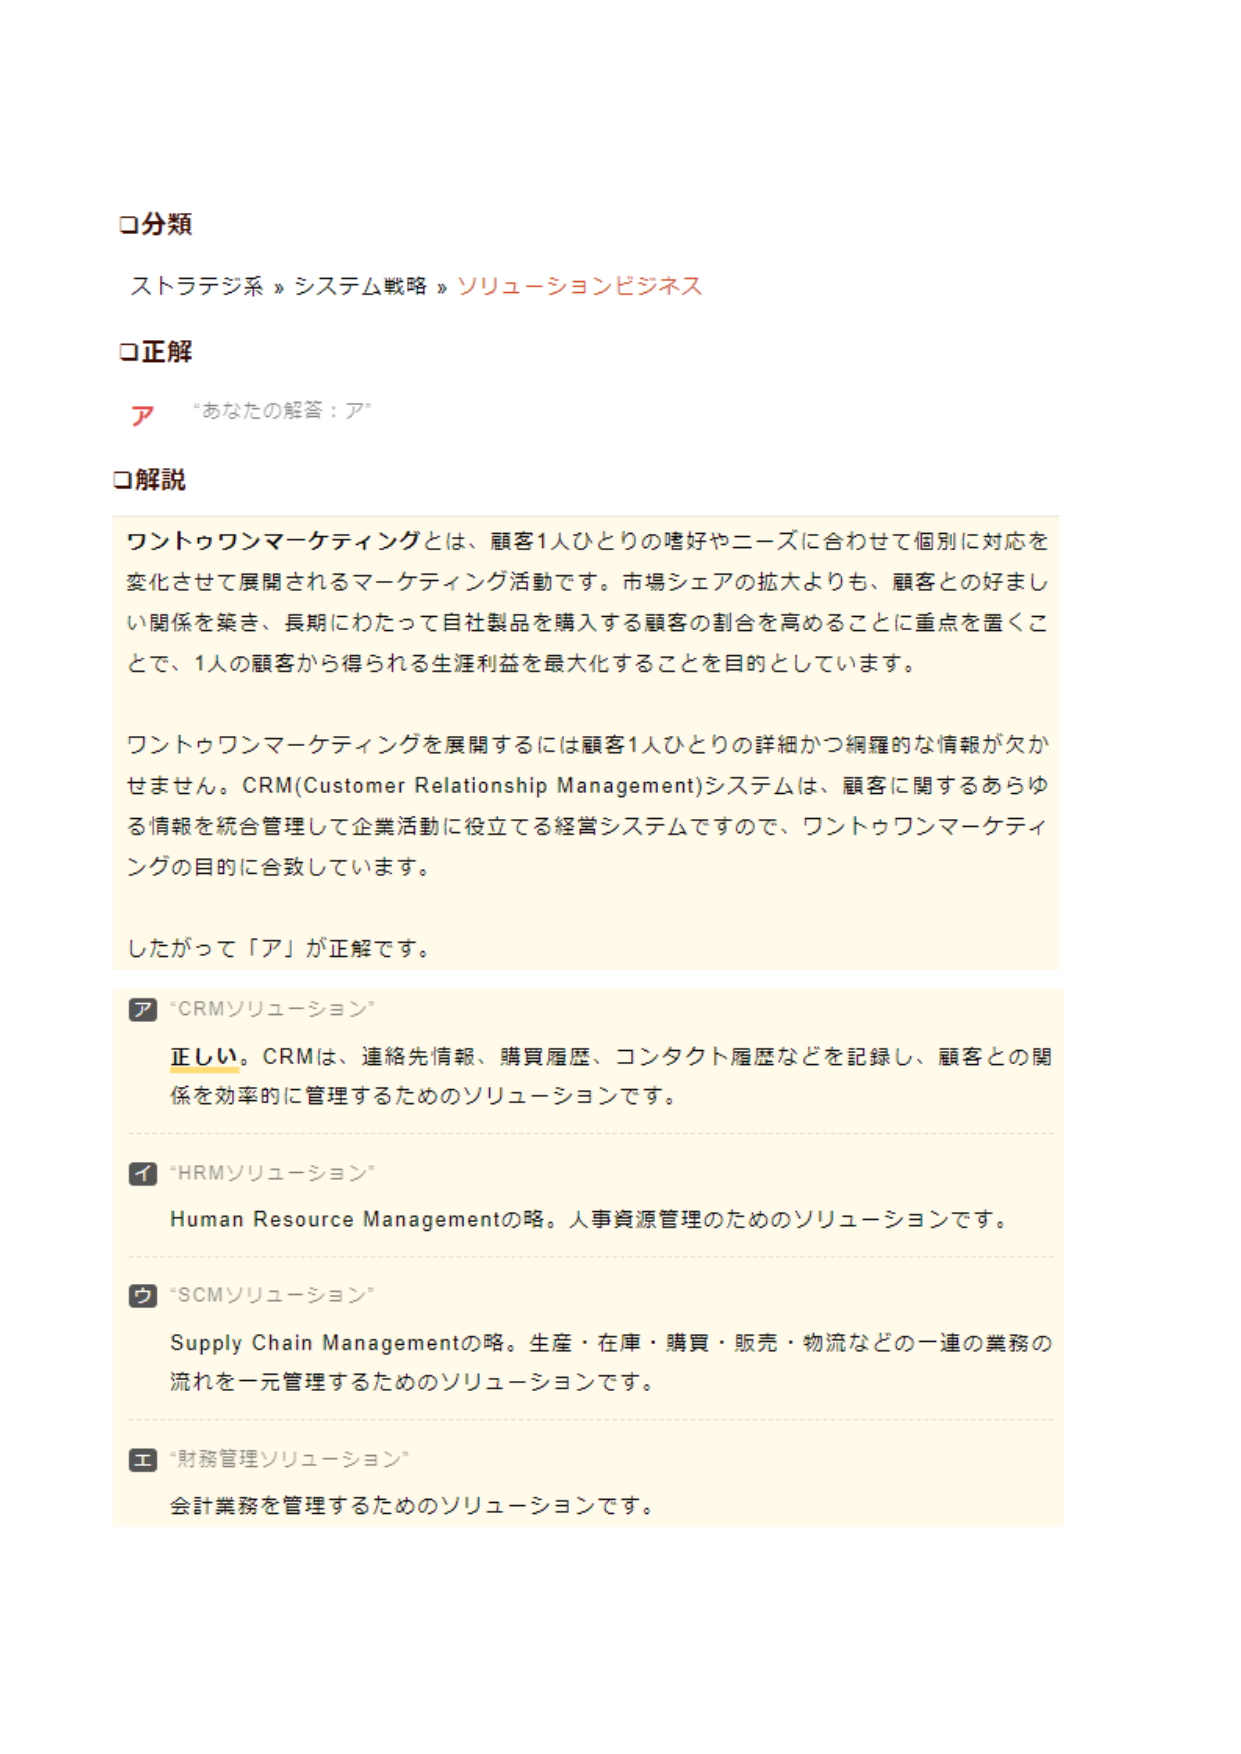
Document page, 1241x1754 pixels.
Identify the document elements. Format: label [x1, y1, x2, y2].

picture [112, 989, 1065, 1527]
picture [112, 202, 769, 438]
picture [112, 464, 1060, 970]
